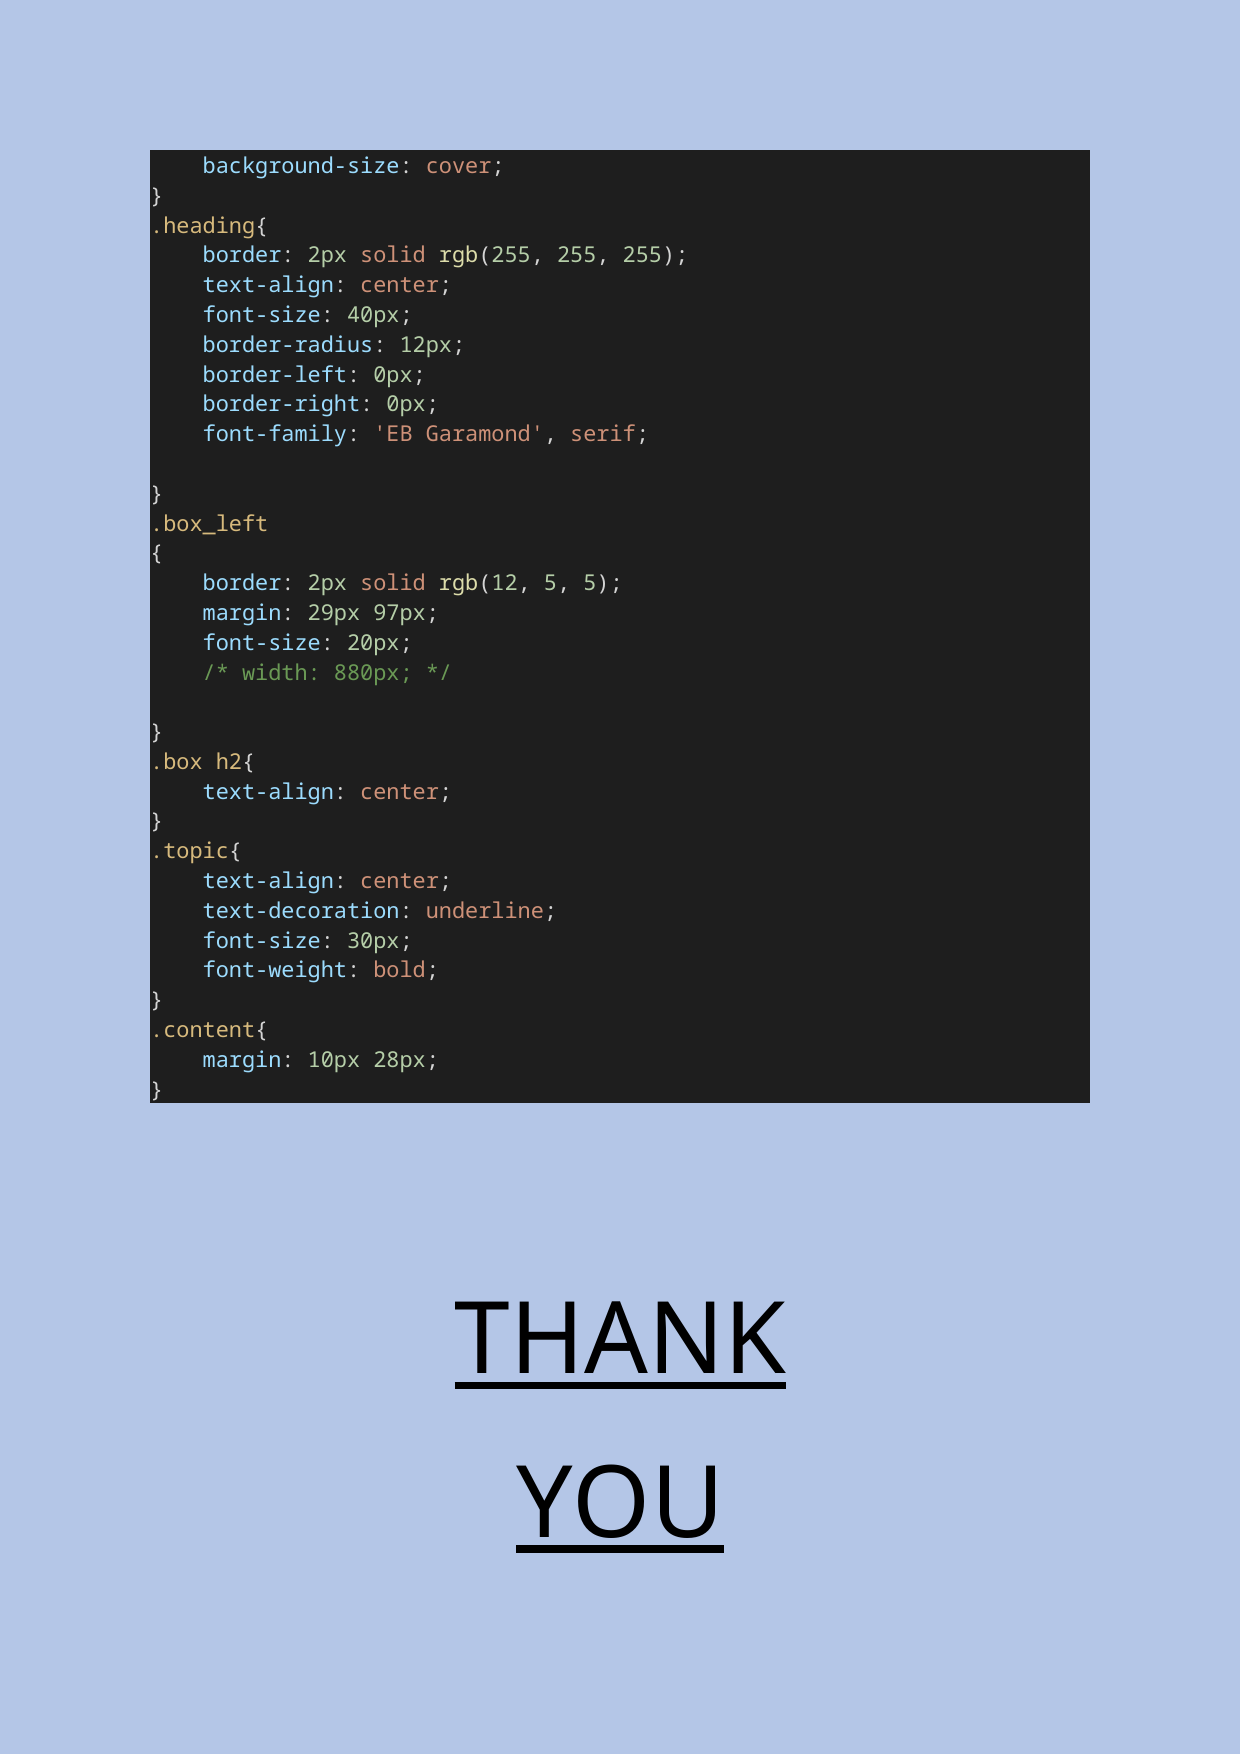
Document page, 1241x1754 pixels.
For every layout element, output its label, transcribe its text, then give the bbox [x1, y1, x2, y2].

text border-left: 0px; [150, 358, 1090, 388]
text border-radius: 12px; [150, 329, 1090, 358]
text .box_left [150, 507, 1090, 537]
text font-size: 20px; [150, 627, 1090, 656]
text border: 2px solid rgb(255, 255, 255); [150, 239, 1090, 269]
text font-size: 40px; [150, 299, 1090, 329]
text margin: 29px 97px; [150, 597, 1090, 627]
text .box h2{ [150, 746, 1090, 776]
text .heading{ [150, 209, 1090, 239]
text .topic{ [150, 835, 1090, 865]
text } [150, 805, 1090, 835]
text } [150, 180, 1090, 209]
text YOU [150, 1431, 1090, 1567]
text border-right: 0px; [150, 388, 1090, 418]
text font-weight: bold; [150, 954, 1090, 984]
text } [150, 716, 1090, 746]
text } [150, 984, 1090, 1014]
text font-family: 'EB Garamond', serif; [150, 418, 1090, 448]
text background-size: cover; [150, 150, 1090, 180]
text font-size: 30px; [150, 924, 1090, 954]
text text-align: center; [150, 776, 1090, 805]
text text-decoration: underline; [150, 895, 1090, 924]
text THANK [150, 1267, 1090, 1403]
text { [150, 537, 1090, 567]
text /* width: 880px; */ [150, 656, 1090, 686]
text .content{ [150, 1014, 1090, 1044]
text } [150, 1073, 1090, 1103]
text } [150, 478, 1090, 507]
text border: 2px solid rgb(12, 5, 5); [150, 567, 1090, 597]
text text-align: center; [150, 865, 1090, 895]
text text-align: center; [150, 269, 1090, 299]
text margin: 10px 28px; [150, 1044, 1090, 1073]
